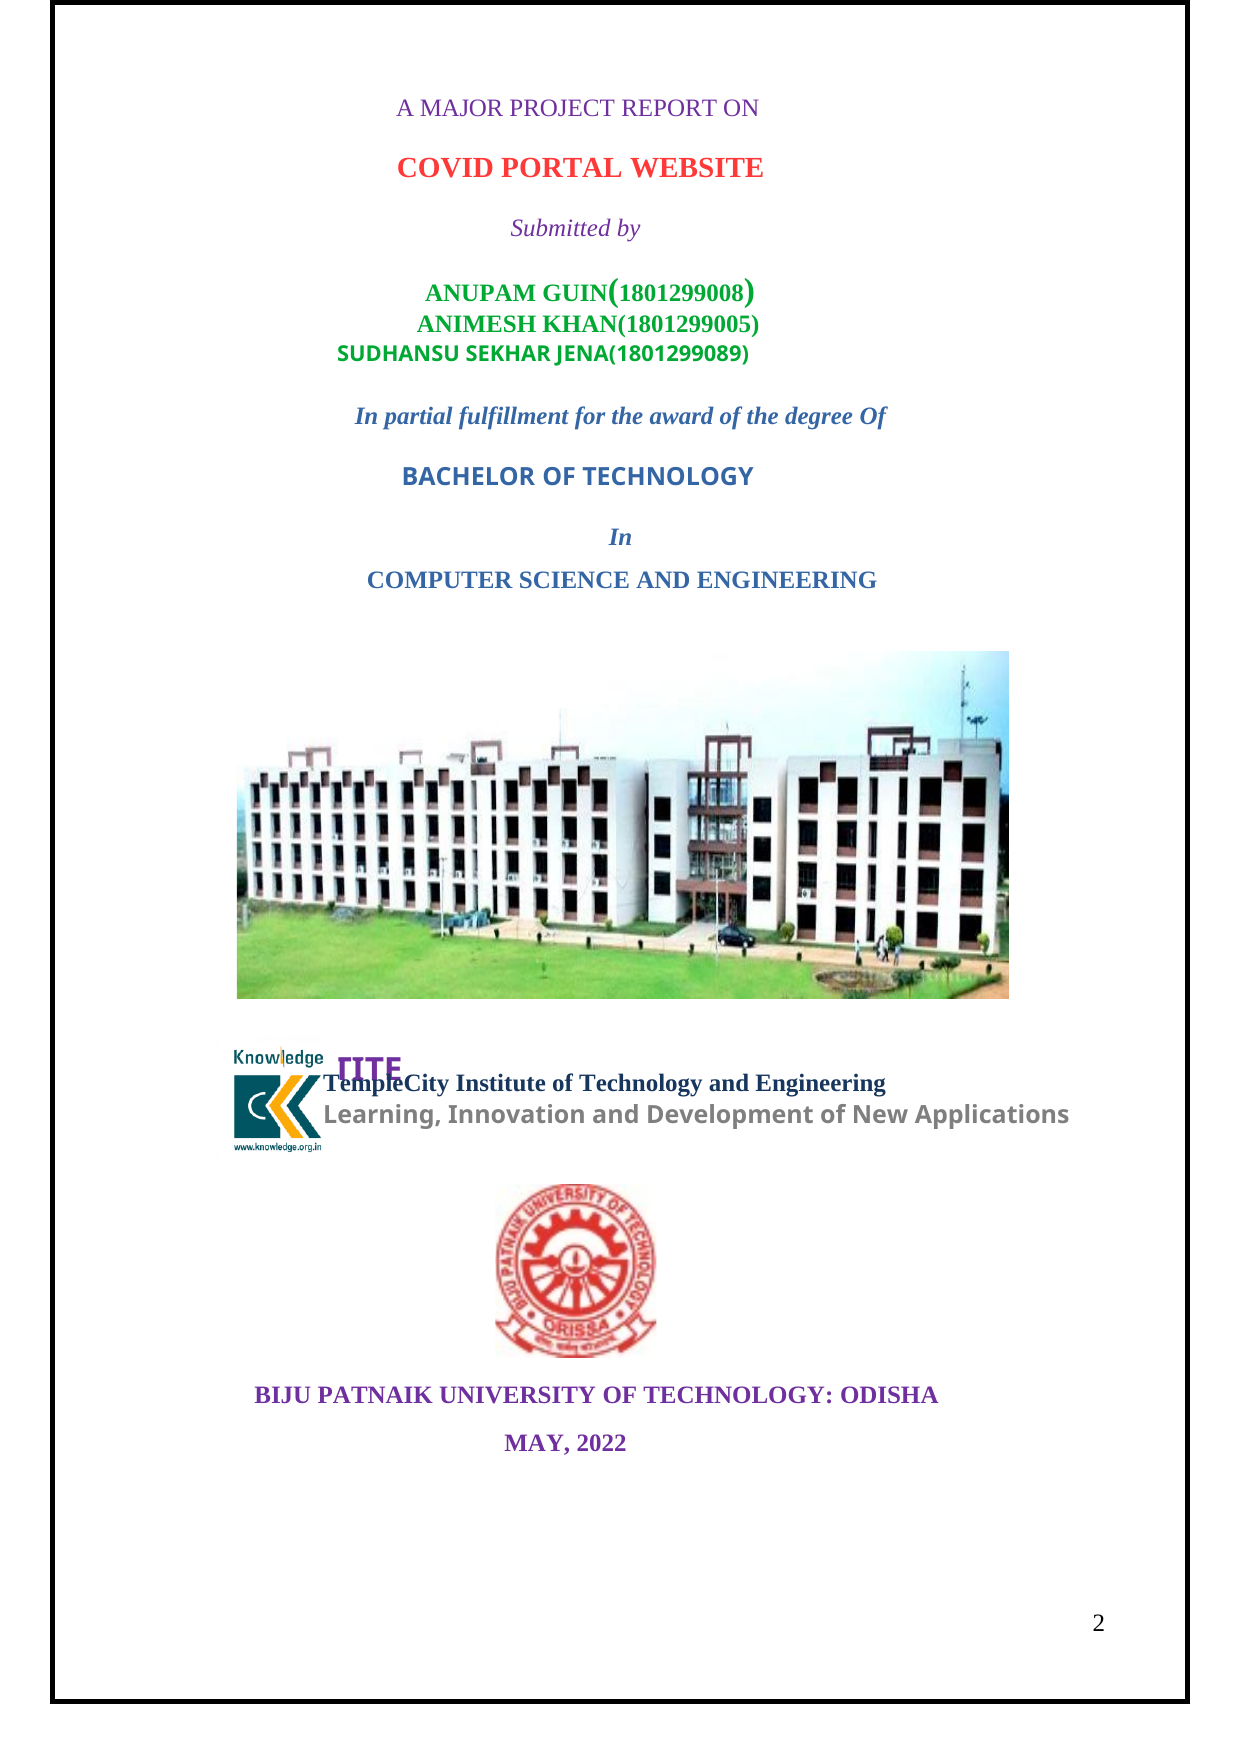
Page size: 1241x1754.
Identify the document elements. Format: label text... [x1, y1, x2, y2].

text Learning, Innovation and Development of New Applications [204, 1097, 1079, 1131]
picture [216, 1037, 339, 1068]
text In partial fulfillment for the award of the degree Of [321, 401, 919, 430]
subtitle BACHELOR OF TECHNOLOGY [129, 459, 1105, 493]
text SUDHANSU SEKHAR JENA(1801299089) [129, 337, 1105, 367]
subtitle ANUPAM GUIN(1801299008) [167, 270, 1105, 309]
text COVID PORTAL WEBSITE [129, 151, 919, 184]
text In [321, 522, 919, 551]
picture [236, 651, 1009, 999]
subtitle BIJU PATNAIK UNIVERSITY OF TECHNOLOGY: ODISHA [129, 1380, 1105, 1409]
text Submitted by [429, 213, 919, 242]
subtitle COMPUTER SCIENCE AND ENGINEERING [167, 565, 1101, 593]
picture [495, 1184, 657, 1358]
picture [216, 1131, 339, 1161]
text TempleCity Institute of Technology and Engineering [129, 1068, 1079, 1097]
subtitle ANIMESH KHAN(1801299005) [167, 309, 1105, 337]
text A MAJOR PROJECT REPORT ON [129, 93, 919, 122]
text MAY, 2022 [471, 1428, 919, 1457]
